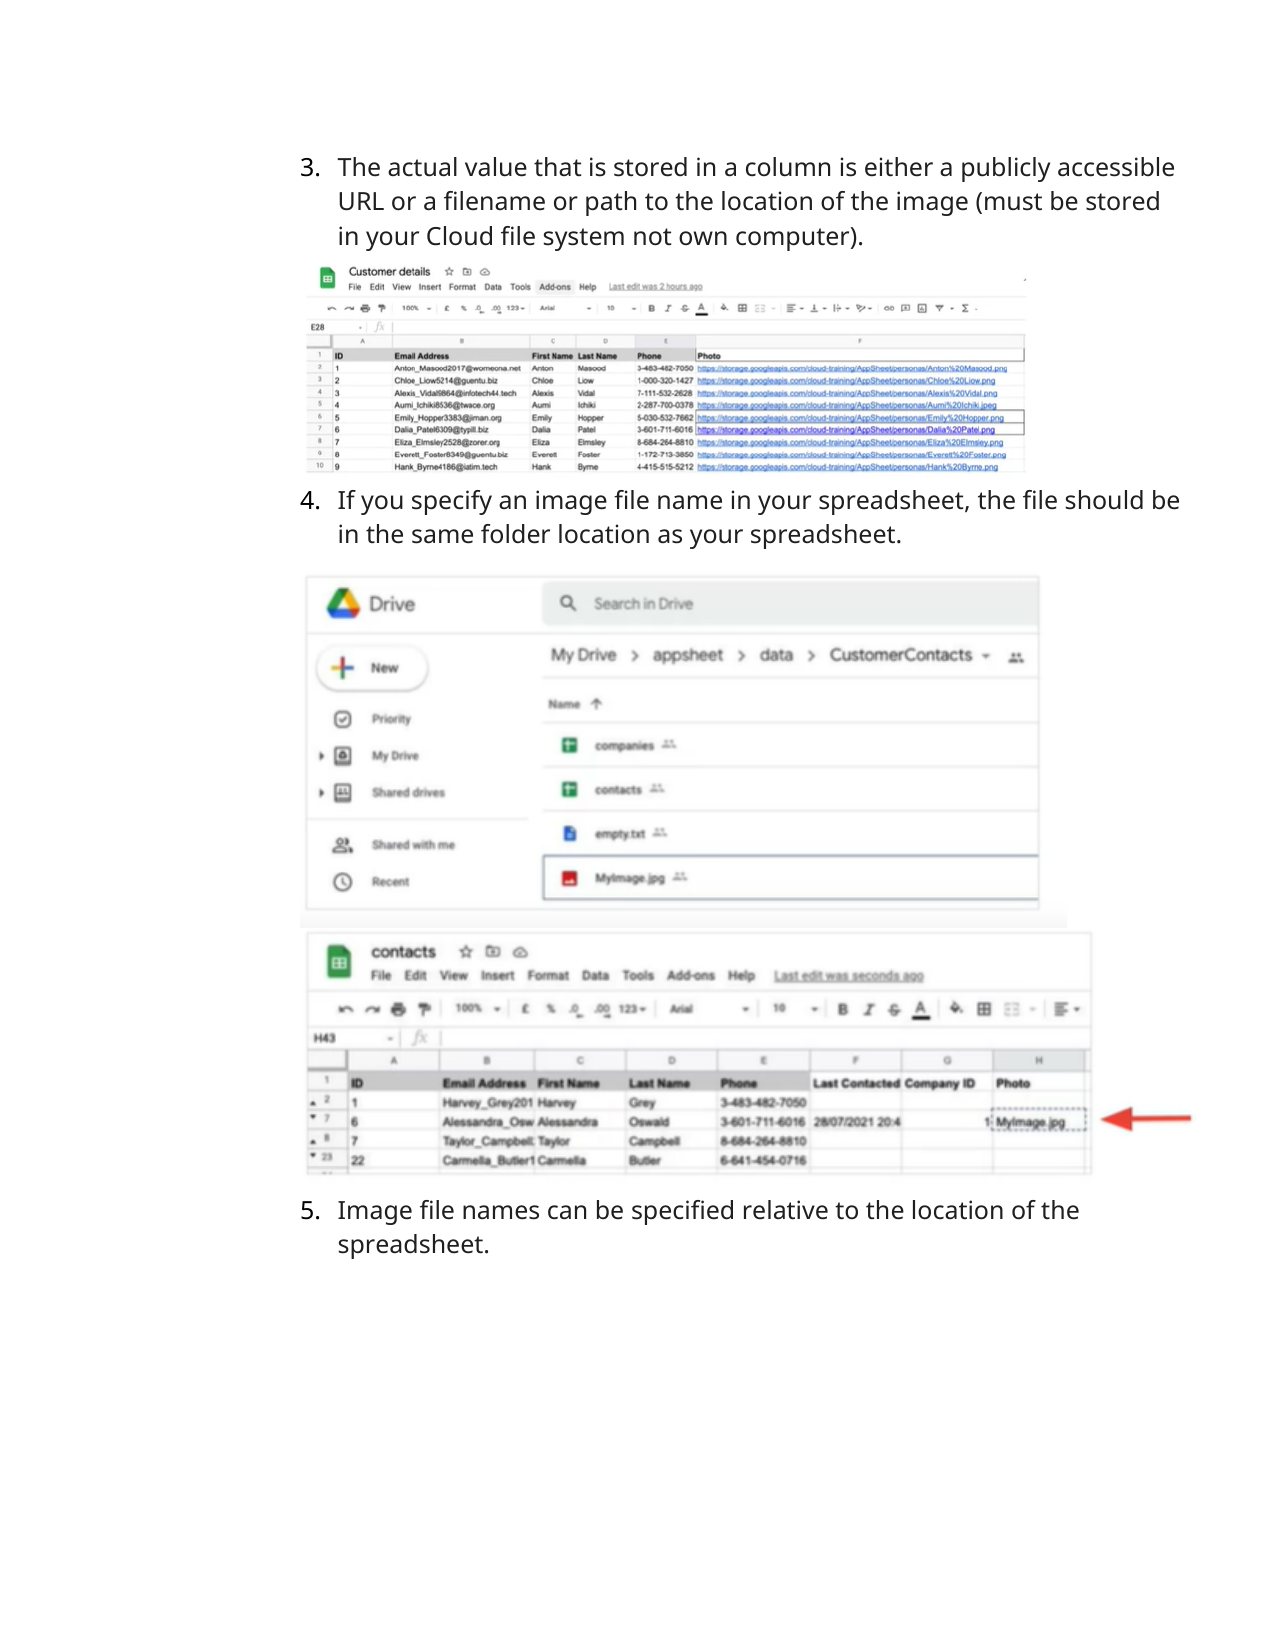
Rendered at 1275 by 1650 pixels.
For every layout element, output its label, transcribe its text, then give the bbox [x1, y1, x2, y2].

list Image file names can be specified relative to the location of the spreadsheet. [300, 1193, 1209, 1261]
list If you specify an image file name in your spreadsheet, the file should be in the same folder location as your spreadsheet. [300, 483, 1209, 551]
picture [300, 550, 1202, 1193]
picture [300, 252, 1035, 483]
list The actual value that is stored in a column is either a publicly accessible URL or a filename or path to the location of the image (must be stored in your Cloud file system not own computer). [300, 150, 1209, 252]
